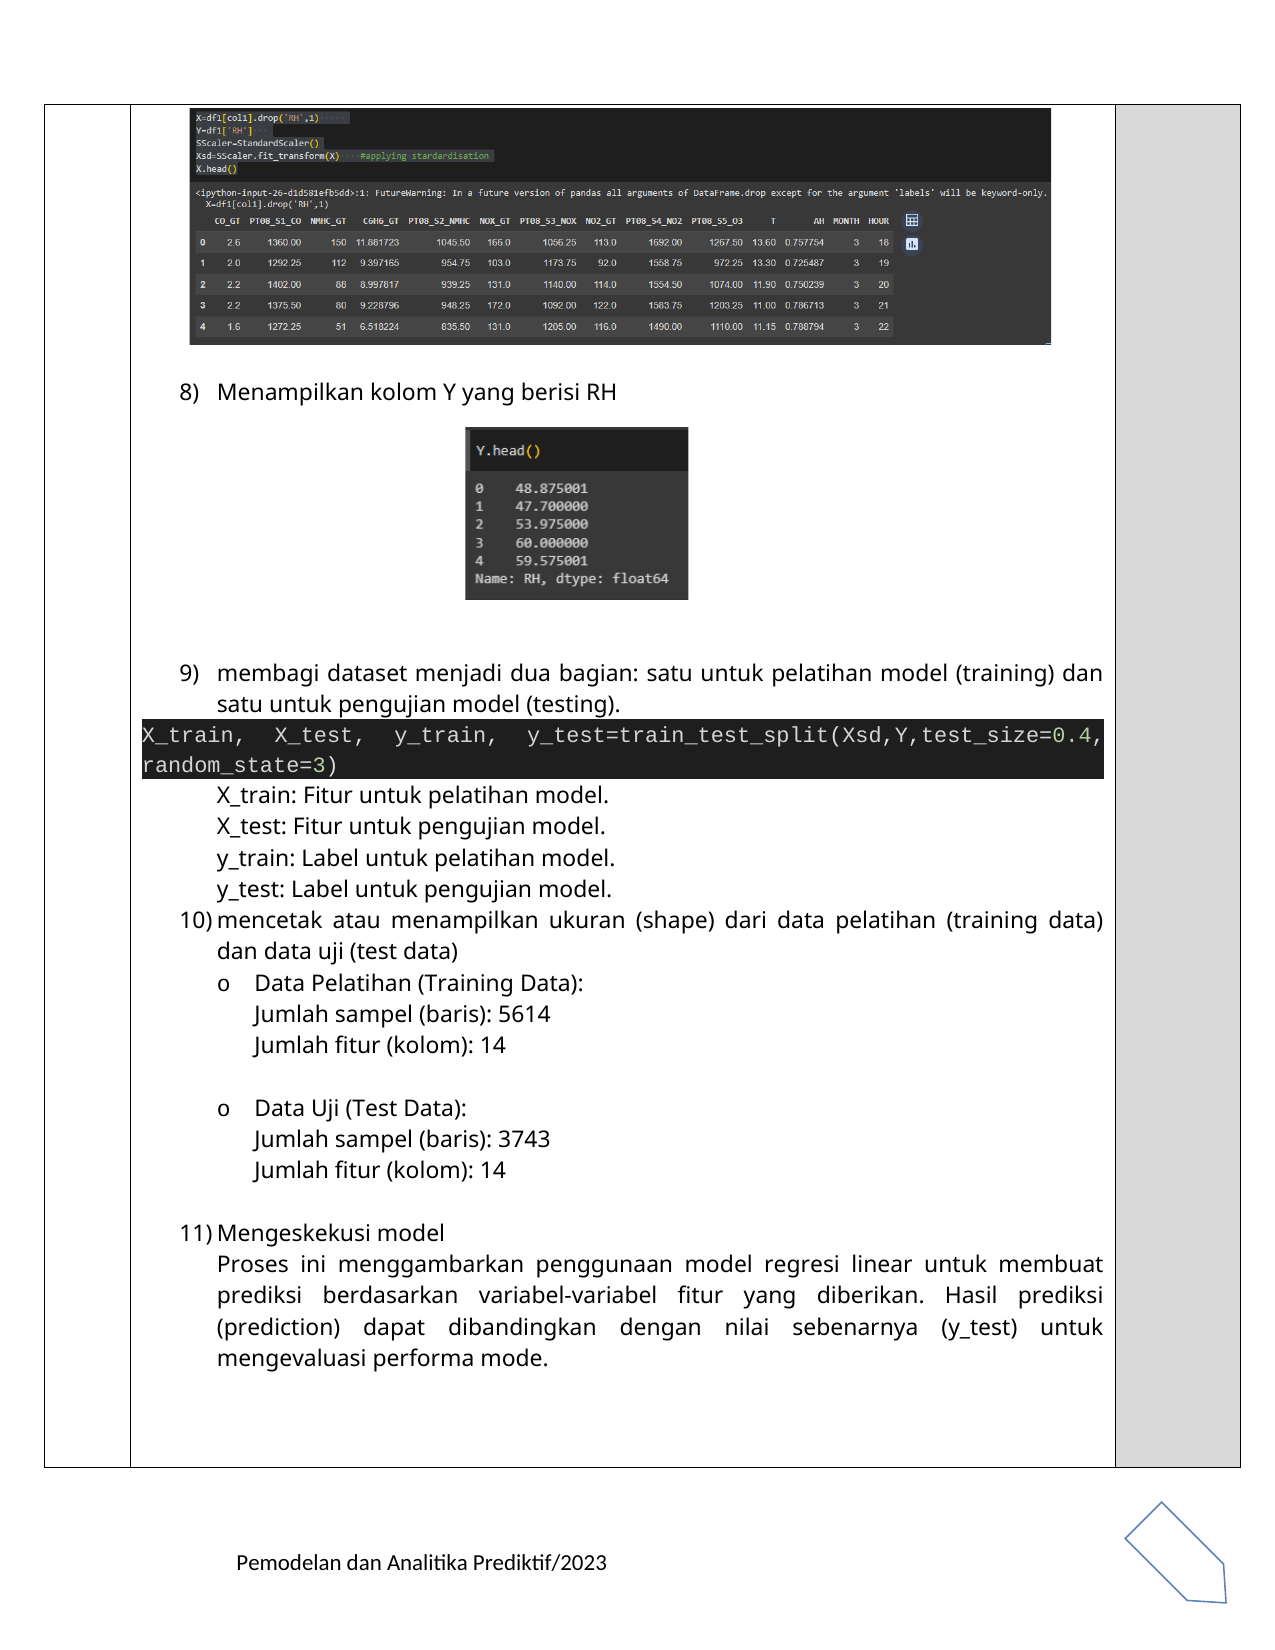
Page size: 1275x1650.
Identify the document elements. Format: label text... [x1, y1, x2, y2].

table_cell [131, 105, 1115, 1467]
table_cell [1116, 105, 1240, 1467]
table_cell 2 [45, 105, 130, 1467]
picture [465, 427, 689, 600]
picture [189, 108, 1052, 345]
